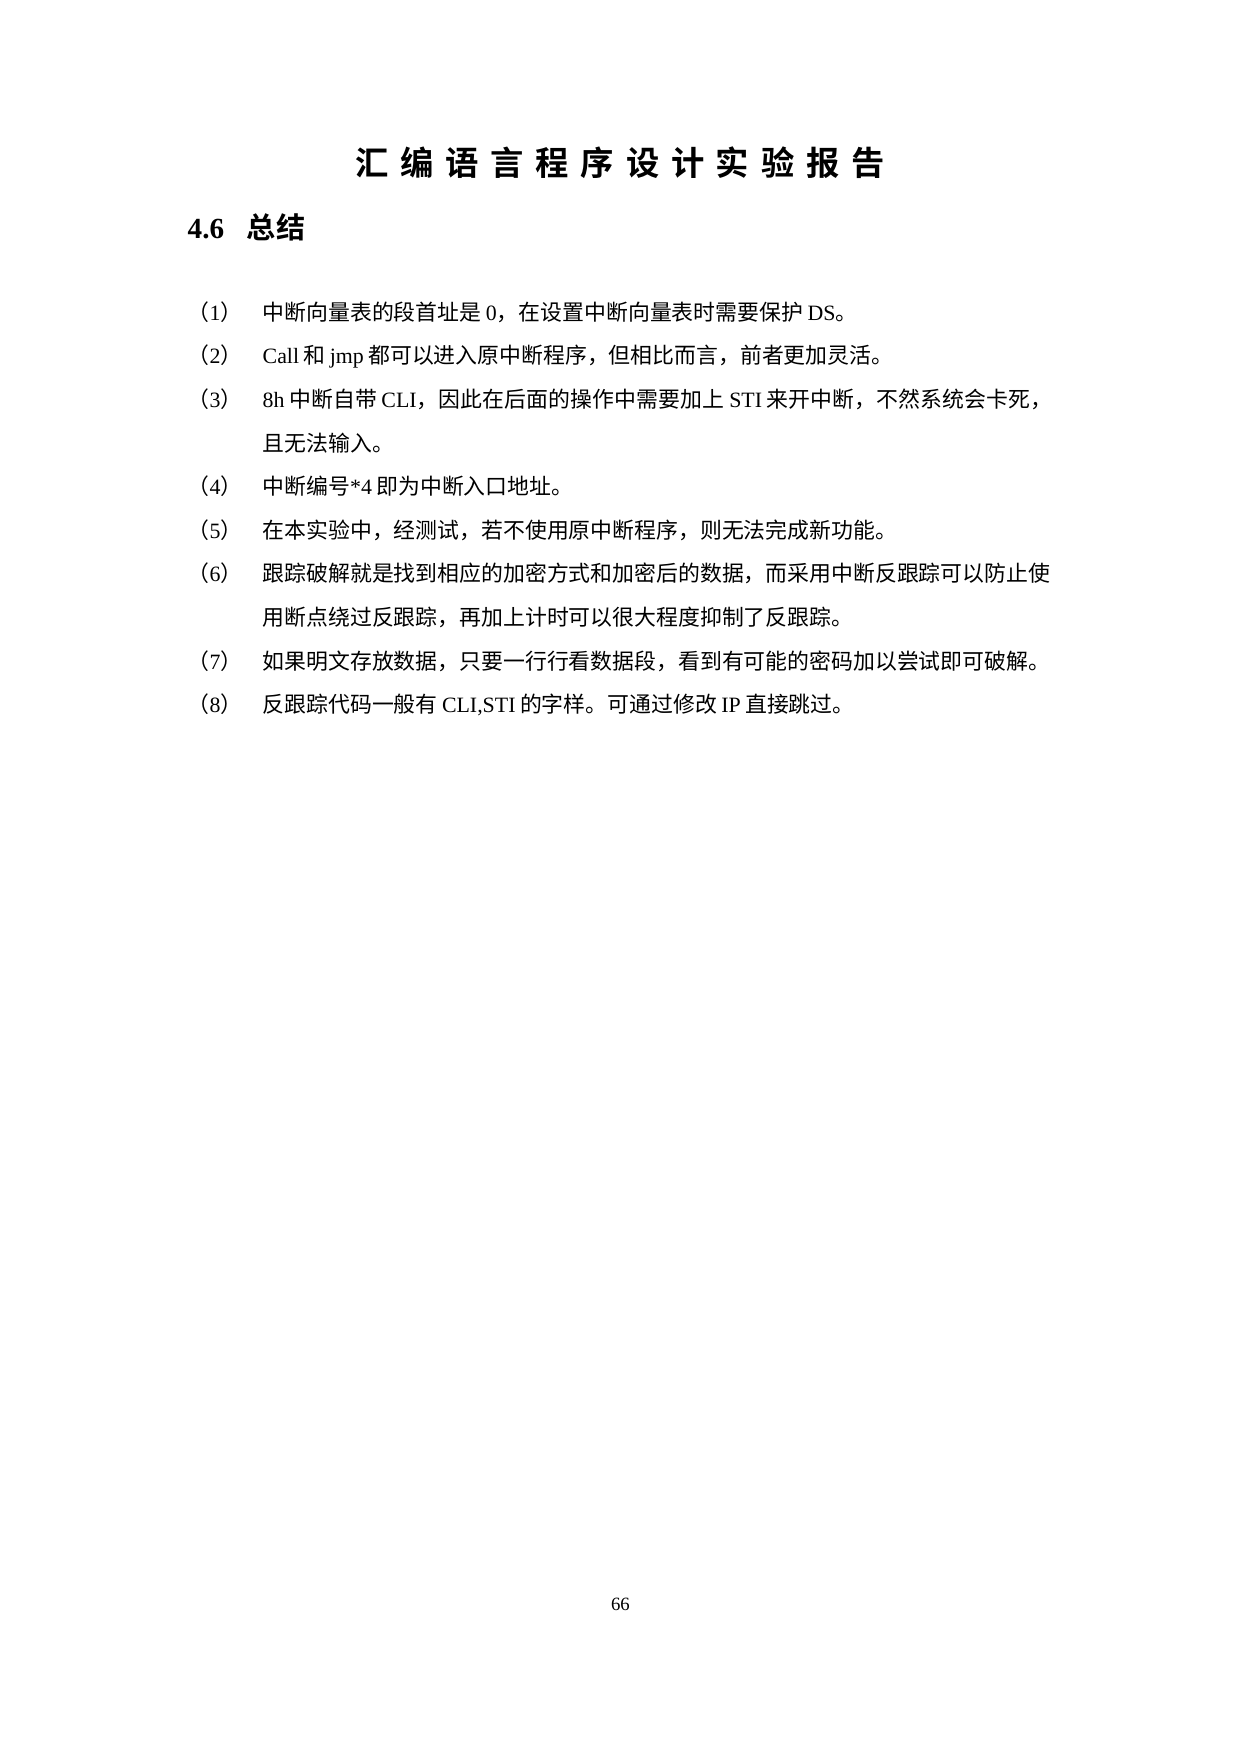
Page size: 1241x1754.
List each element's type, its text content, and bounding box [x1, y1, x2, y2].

list 跟踪破解就是找到相应的加密方式和加密后的数据，而采用中断反跟踪可以防止使用断点绕过反跟踪，再加上计时可以很大程度抑制了反跟踪。 [187, 556, 1053, 632]
list 8h中断自带CLI，因此在后面的操作中需要加上STI来开中断，不然系统会卡死，且无法输入。 [187, 381, 1053, 458]
list Call和jmp都可以进入原中断程序，但相比而言，前者更加灵活。 [187, 338, 1053, 370]
subtitle 总结 [187, 194, 1053, 259]
list 反跟踪代码一般有CLI,STI的字样。可通过修改IP直接跳过。 [187, 687, 1053, 719]
list 中断编号*4即为中断入口地址。 [187, 469, 1053, 501]
list 在本实验中，经测试，若不使用原中断程序，则无法完成新功能。 [187, 512, 1053, 545]
list 中断向量表的段首址是0，在设置中断向量表时需要保护DS。 [187, 294, 1053, 327]
list 如果明文存放数据，只要一行行看数据段，看到有可能的密码加以尝试即可破解。 [187, 643, 1053, 676]
